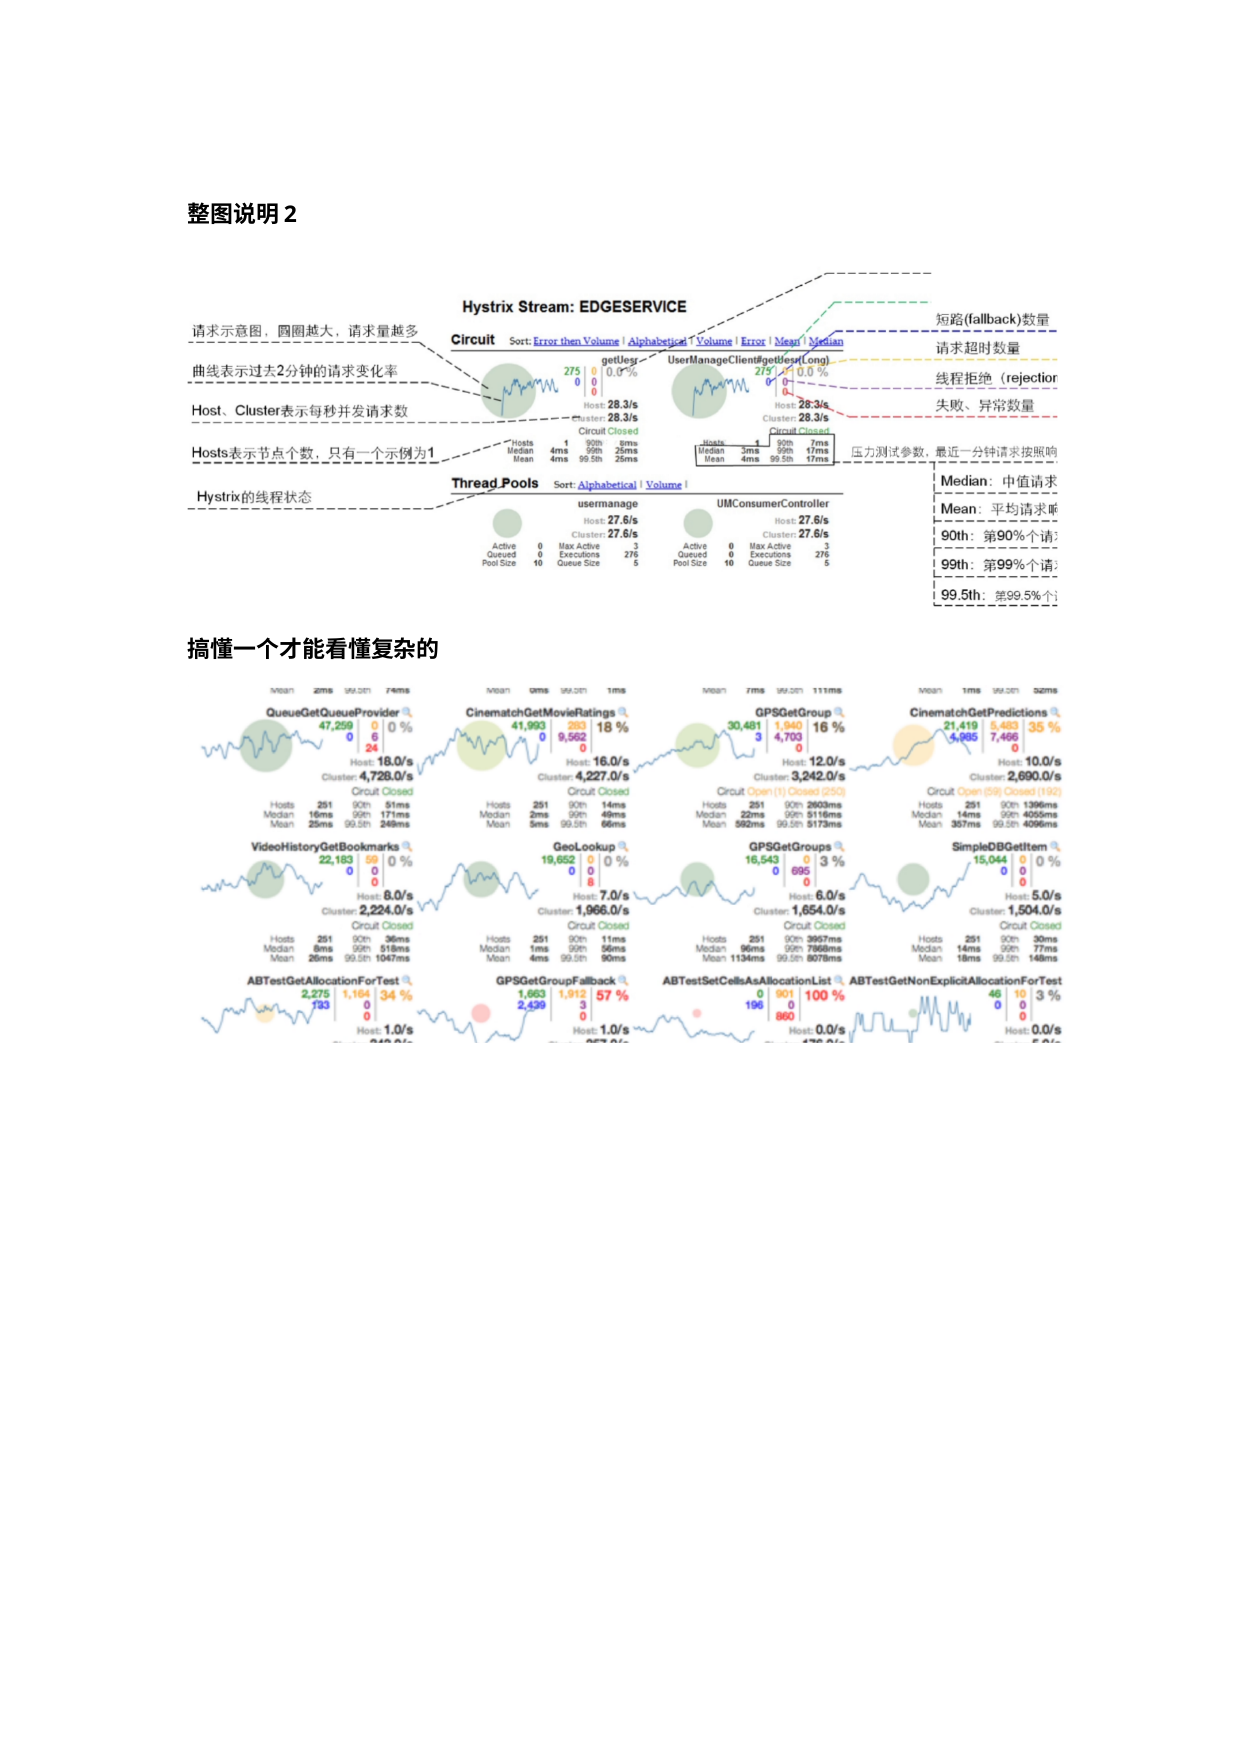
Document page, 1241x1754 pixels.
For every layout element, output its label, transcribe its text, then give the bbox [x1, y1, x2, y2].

picture [187, 685, 1072, 1043]
text 搞懂一个才能看懂复杂的 [187, 631, 1053, 664]
text 整图说明2 [187, 196, 1053, 229]
picture [187, 250, 1058, 611]
